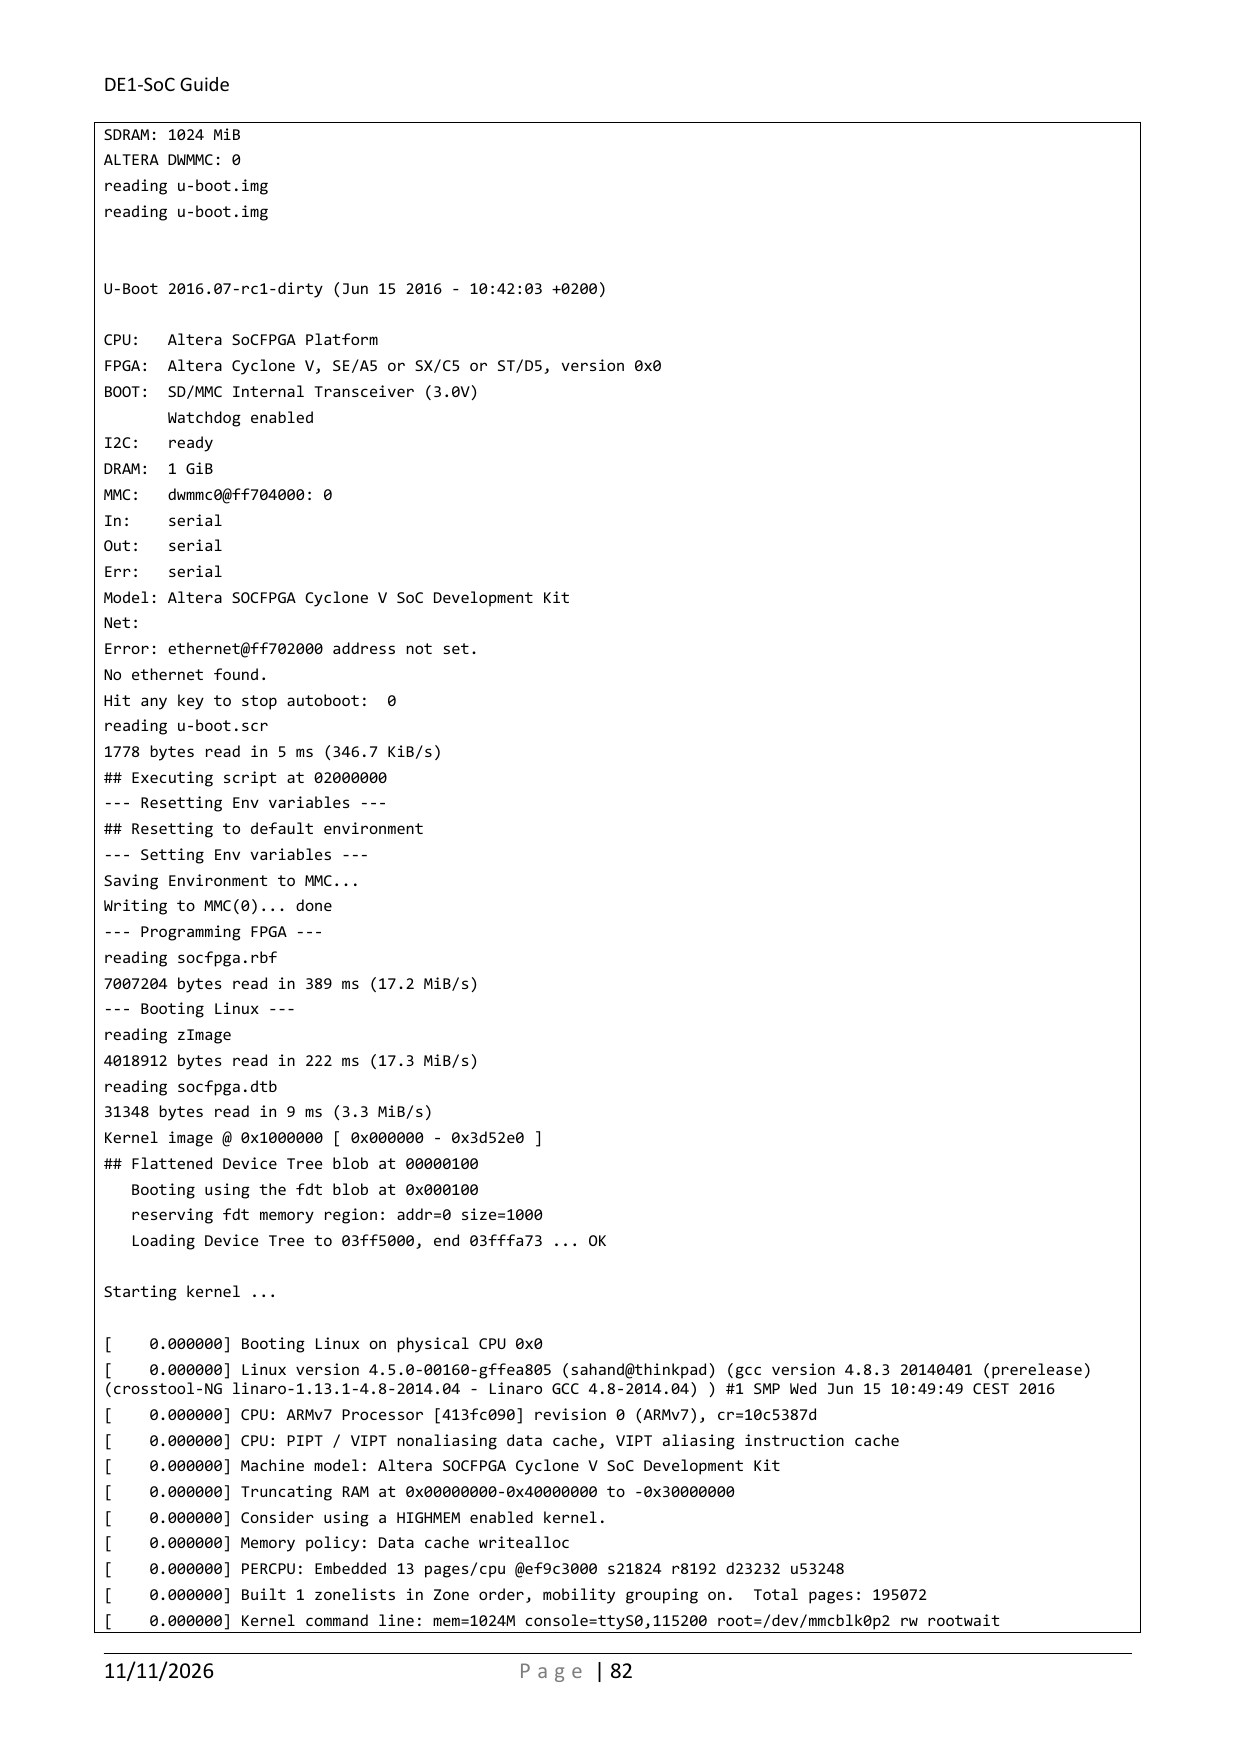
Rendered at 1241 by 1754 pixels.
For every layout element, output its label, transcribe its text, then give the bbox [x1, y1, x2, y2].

text reading u-boot.scr [95, 713, 1140, 736]
text [ 0.000000] Machine model: Altera SOCFPGA Cyclone V SoC Development Kit [95, 1453, 1140, 1476]
text [ 0.000000] Built 1 zonelists in Zone order, mobility grouping on. Total pages: 195072 [95, 1582, 1140, 1604]
text [ 0.000000] CPU: ARMv7 Processor [413fc090] revision 0 (ARMv7), cr=10c5387d [95, 1402, 1140, 1424]
text BOOT: SD/MMC Internal Transceiver (3.0V) [95, 379, 1140, 402]
text [ 0.000000] CPU: PIPT / VIPT nonaliasing data cache, VIPT aliasing instruction cache [95, 1428, 1140, 1450]
text Err: serial [95, 559, 1140, 582]
text Starting kernel ... [95, 1279, 1140, 1302]
text ## Flattened Device Tree blob at 00000100 [95, 1151, 1140, 1173]
text Out: serial [95, 533, 1140, 556]
text ALTERA DWMMC: 0 [95, 147, 1140, 170]
text Loading Device Tree to 03ff5000, end 03fffa73 ... OK [95, 1228, 1140, 1251]
text reading zImage [95, 1022, 1140, 1045]
text ## Resetting to default environment [95, 816, 1140, 839]
text --- Programming FPGA --- [95, 919, 1140, 942]
text Error: ethernet@ff702000 address not set. [95, 636, 1140, 659]
text Hit any key to stop autoboot: 0 [95, 688, 1140, 710]
text [ 0.000000] Truncating RAM at 0x00000000-0x40000000 to -0x30000000 [95, 1479, 1140, 1502]
text Kernel image @ 0x1000000 [ 0x000000 - 0x3d52e0 ] [95, 1125, 1140, 1148]
text MMC: dwmmc0@ff704000: 0 [95, 482, 1140, 504]
text In: serial [95, 508, 1140, 530]
text 31348 bytes read in 9 ms (3.3 MiB/s) [95, 1099, 1140, 1122]
text 4018912 bytes read in 222 ms (17.3 MiB/s) [95, 1048, 1140, 1071]
text [ 0.000000] Kernel command line: mem=1024M console=ttyS0,115200 root=/dev/mmcblk0p2 rw rootwait [95, 1608, 1140, 1632]
text --- Resetting Env variables --- [95, 791, 1140, 813]
text reading u-boot.img [95, 173, 1140, 196]
text 1778 bytes read in 5 ms (346.7 KiB/s) [95, 739, 1140, 762]
text [ 0.000000] Consider using a HIGHMEM enabled kernel. [95, 1505, 1140, 1527]
text --- Booting Linux --- [95, 996, 1140, 1019]
text Saving Environment to MMC... [95, 868, 1140, 890]
text CPU: Altera SoCFPGA Platform [95, 327, 1140, 350]
text Model: Altera SOCFPGA Cyclone V SoC Development Kit [95, 585, 1140, 607]
text [ 0.000000] Linux version 4.5.0-00160-gffea805 (sahand@thinkpad) (gcc version 4.8.3 20140401 (prerelease) (crosstool-NG linaro-1.13.1-4.8-2014.04 - Linaro GCC 4.8-2014.04) ) #1 SMP Wed Jun 15 10:49:49 CEST 2016 [95, 1357, 1140, 1399]
text reserving fdt memory region: addr=0 size=1000 [95, 1202, 1140, 1225]
text reading u-boot.img [95, 199, 1140, 221]
text reading socfpga.rbf [95, 945, 1140, 968]
text U-Boot 2016.07-rc1-dirty (Jun 15 2016 - 10:42:03 +0200) [95, 276, 1140, 299]
text --- Setting Env variables --- [95, 842, 1140, 865]
text I2C: ready [95, 430, 1140, 453]
text ## Executing script at 02000000 [95, 765, 1140, 787]
text Net: [95, 611, 1140, 633]
text Writing to MMC(0)... done [95, 893, 1140, 916]
text [ 0.000000] PERCPU: Embedded 13 pages/cpu @ef9c3000 s21824 r8192 d23232 u53248 [95, 1556, 1140, 1579]
text 7007204 bytes read in 389 ms (17.2 MiB/s) [95, 971, 1140, 993]
text DRAM: 1 GiB [95, 456, 1140, 479]
text SDRAM: 1024 MiB [95, 123, 1140, 144]
text FPGA: Altera Cyclone V, SE/A5 or SX/C5 or ST/D5, version 0x0 [95, 353, 1140, 376]
text No ethernet found. [95, 662, 1140, 684]
text Booting using the fdt blob at 0x000100 [95, 1177, 1140, 1199]
text reading socfpga.dtb [95, 1074, 1140, 1096]
text [ 0.000000] Memory policy: Data cache writealloc [95, 1531, 1140, 1553]
text Watchdog enabled [95, 405, 1140, 427]
text [ 0.000000] Booting Linux on physical CPU 0x0 [95, 1331, 1140, 1353]
